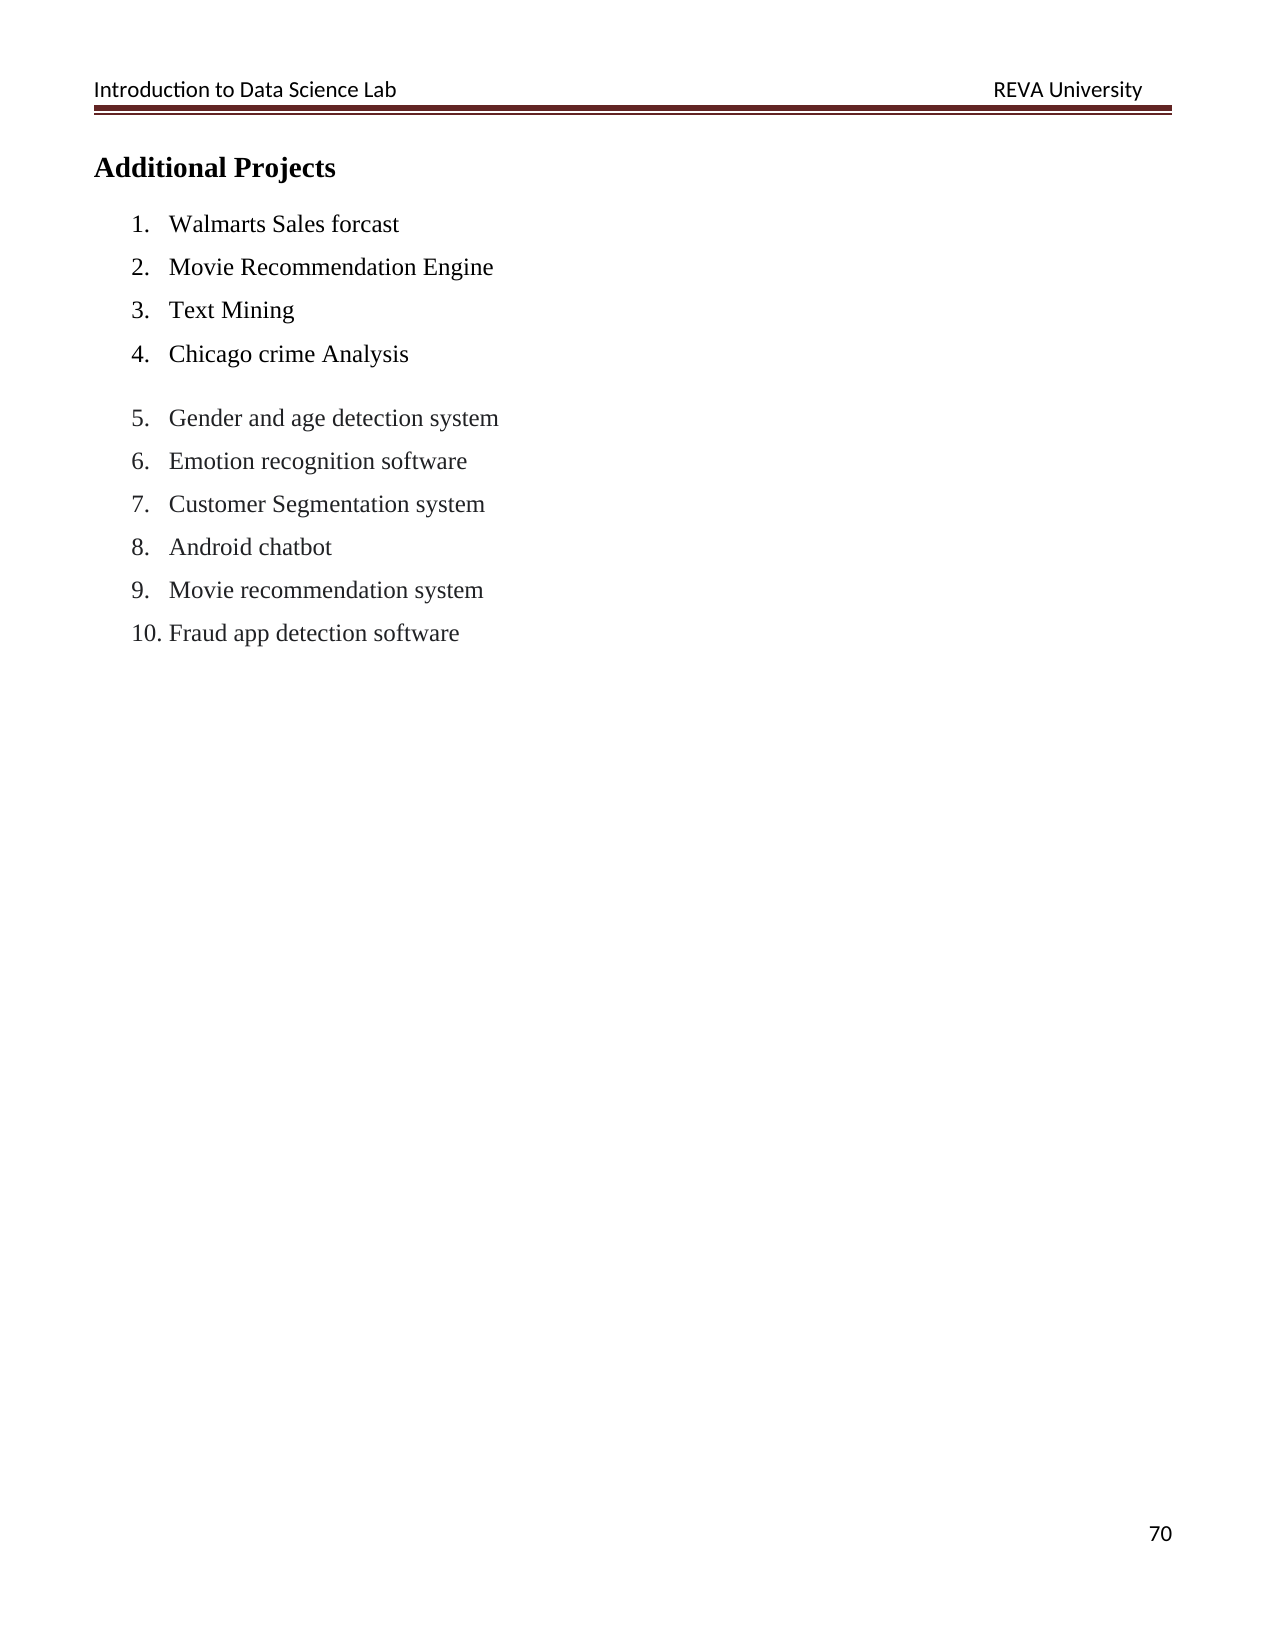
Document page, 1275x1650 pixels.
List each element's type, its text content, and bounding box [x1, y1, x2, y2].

list Movie Recommendation Engine [131, 252, 1172, 281]
list Fraud app detection software [131, 618, 1172, 647]
list Emotion recognition software [131, 446, 1172, 474]
list Gender and age detection system [131, 403, 1172, 431]
list Customer Segmentation system [131, 489, 1172, 518]
list Android chatbot [131, 532, 1172, 561]
list Walmarts Sales forcast [131, 209, 1172, 238]
text Additional Projects [94, 150, 1172, 183]
list Movie recommendation system [131, 575, 1172, 604]
list Text Mining [131, 296, 1172, 324]
list Chicago crime Analysis [131, 339, 1172, 367]
